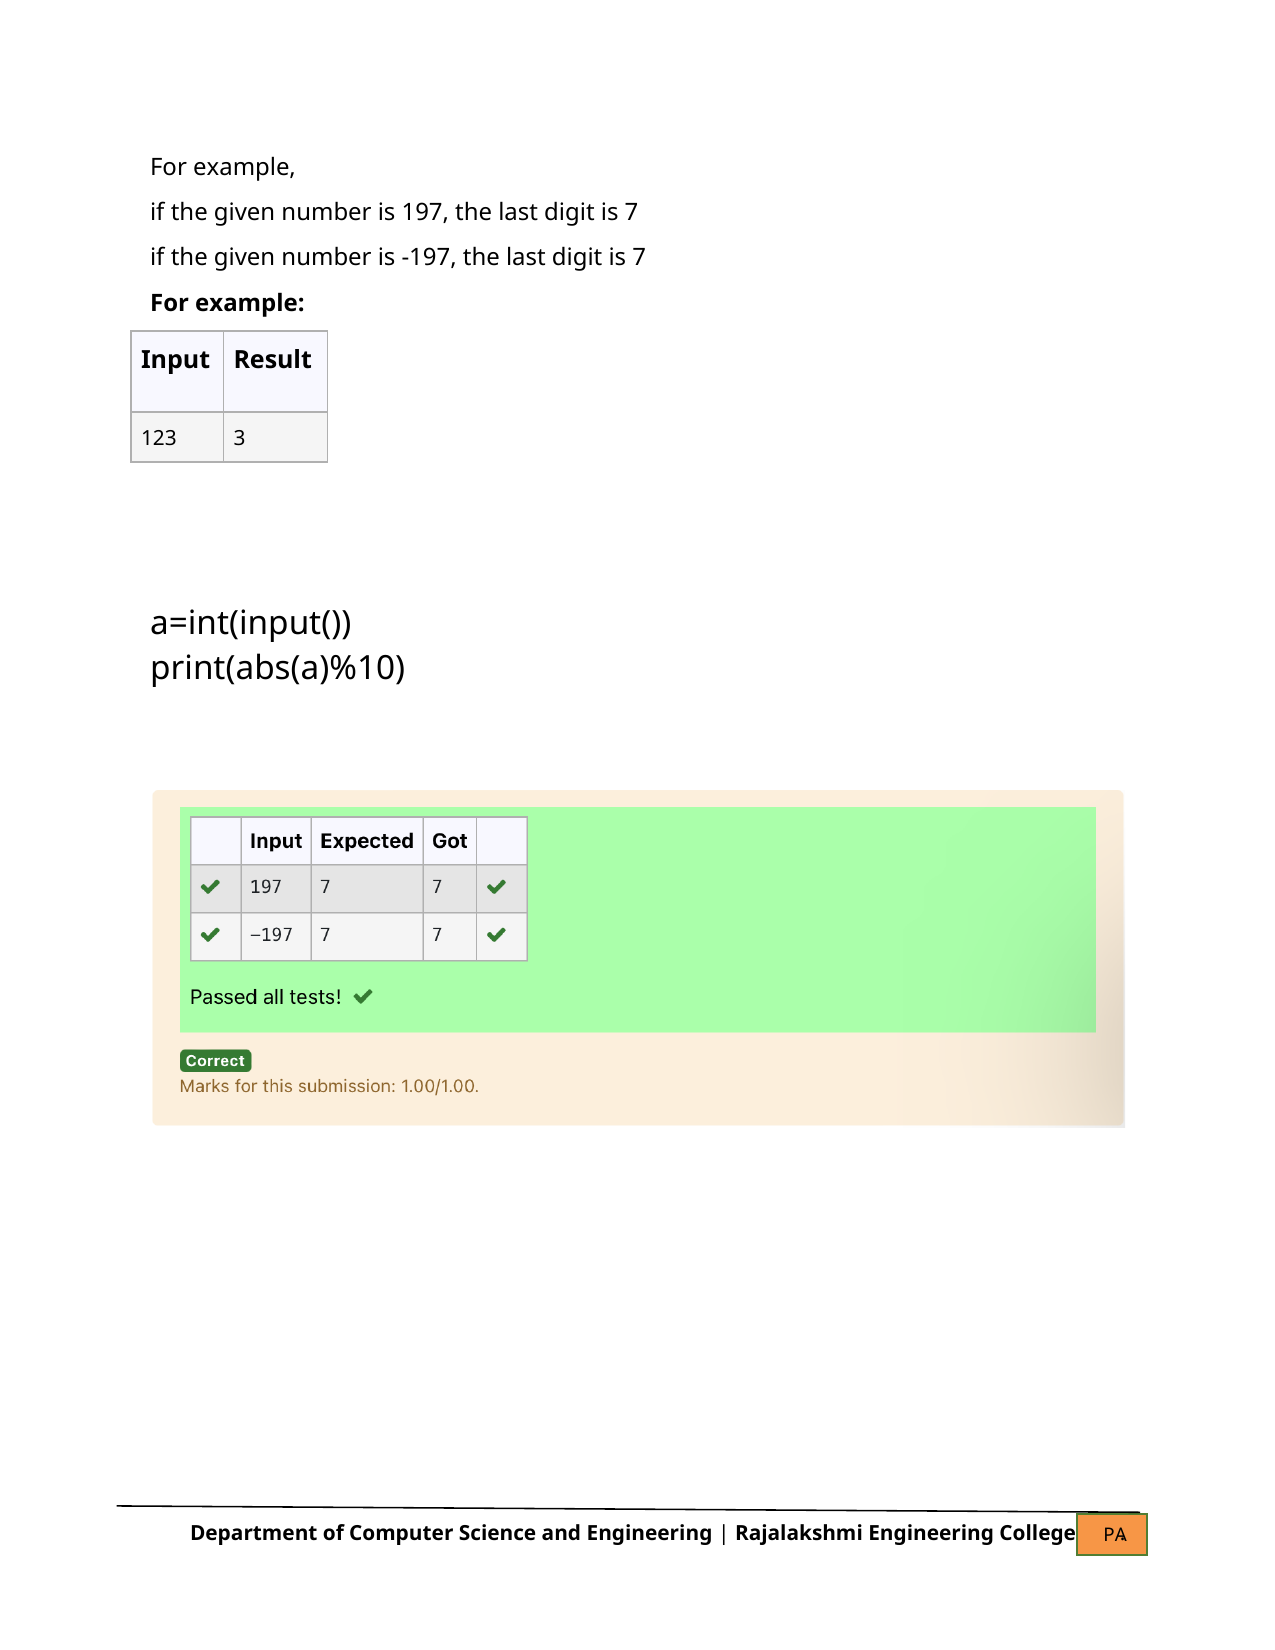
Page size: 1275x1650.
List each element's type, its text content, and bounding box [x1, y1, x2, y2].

text For example: [150, 285, 1125, 318]
text For example, [150, 150, 1125, 183]
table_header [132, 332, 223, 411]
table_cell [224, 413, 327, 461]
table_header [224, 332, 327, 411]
subtitle print(abs(a)%10) [150, 644, 1125, 689]
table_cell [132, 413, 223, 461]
subtitle a=int(input()) [150, 598, 1125, 644]
picture [150, 790, 1125, 1128]
text if the given number is -197, the last digit is 7 [150, 240, 1125, 273]
text if the given number is 197, the last digit is 7 [150, 195, 1125, 228]
